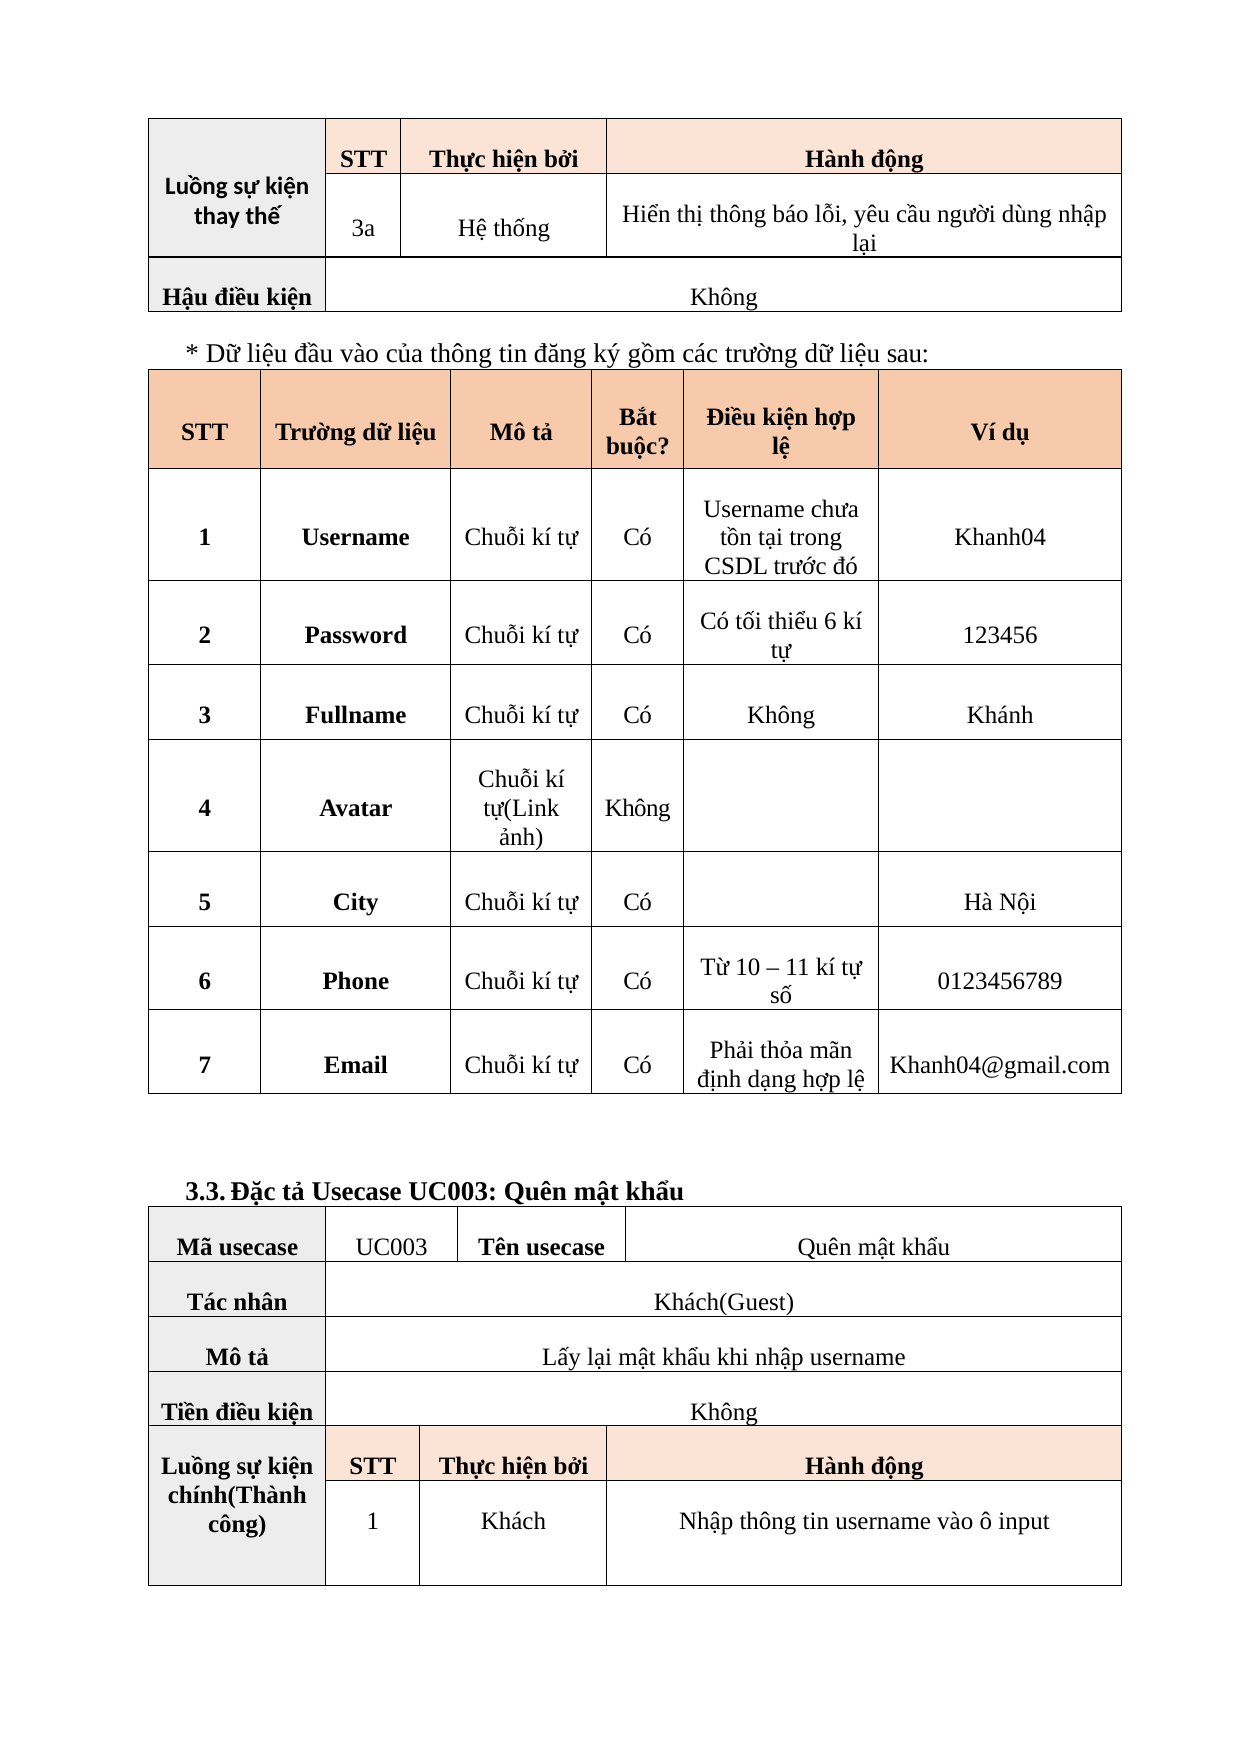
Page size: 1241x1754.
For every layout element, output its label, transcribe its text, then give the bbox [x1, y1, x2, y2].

table_cell Nhập thông tin username vào ô input [607, 1481, 1121, 1585]
table_cell Hành động [607, 1426, 1121, 1480]
table_cell Thực hiện bởi [401, 119, 606, 173]
table_cell Tác nhân [149, 1262, 325, 1316]
table_cell Thực hiện bởi [420, 1426, 606, 1480]
table_cell Chuỗi kí tự(Link ảnh) [451, 740, 591, 851]
table_cell City [261, 852, 450, 926]
table_cell Hành động [607, 119, 1121, 173]
table_cell Luồng sự kiện chính(Thành công) [149, 1426, 325, 1585]
table_cell 1 [149, 469, 260, 580]
table_cell Không [326, 258, 1121, 311]
table_cell Chuỗi kí tự [451, 1010, 591, 1093]
table_cell [684, 740, 878, 851]
table_cell Có [592, 1010, 683, 1093]
table_cell Luồng sự kiện thay thế [149, 119, 325, 256]
table_cell Có [592, 852, 683, 926]
table_cell Hà Nội [879, 852, 1121, 926]
table_cell Chuỗi kí tự [451, 852, 591, 926]
table_header Mã usecase [149, 1207, 325, 1261]
table_cell 6 [149, 927, 260, 1009]
table_cell Phone [261, 927, 450, 1009]
table_cell Chuỗi kí tự [451, 927, 591, 1009]
table_cell Lấy lại mật khẩu khi nhập username [326, 1317, 1121, 1371]
list * Dữ liệu đầu vào của thông tin đăng ký gồm các trường dữ liệu sau: [185, 337, 1122, 368]
table_cell Khanh04 [879, 469, 1121, 580]
table_cell Khách [420, 1481, 606, 1585]
table_cell Có [592, 927, 683, 1009]
table_cell Khách(Guest) [326, 1262, 1121, 1316]
table_cell Username [261, 469, 450, 580]
table_cell Có [592, 469, 683, 580]
table_cell 3a [326, 174, 400, 256]
table_cell STT [326, 119, 400, 173]
table_header Điều kiện hợp lệ [684, 370, 878, 468]
table_cell Chuỗi kí tự [451, 581, 591, 663]
table_header Quên mật khẩu [626, 1207, 1121, 1261]
table_cell Hậu điều kiện [149, 258, 325, 311]
table_header UC003 [326, 1207, 457, 1261]
table_cell Có [592, 665, 683, 738]
table_cell 5 [149, 852, 260, 926]
table_cell Password [261, 581, 450, 663]
table_cell 1 [326, 1481, 419, 1585]
table_cell Từ 10 – 11 kí tự số [684, 927, 878, 1009]
table_cell 4 [149, 740, 260, 851]
table_cell Có tối thiểu 6 kí tự [684, 581, 878, 663]
table_cell Avatar [261, 740, 450, 851]
table_header STT [149, 370, 260, 468]
table_cell Hệ thống [401, 174, 606, 256]
table_cell Không [592, 740, 683, 851]
table_cell Fullname [261, 665, 450, 738]
table_cell 123456 [879, 581, 1121, 663]
table_cell Phải thỏa mãn định dạng hợp lệ [684, 1010, 878, 1093]
table_header Trường dữ liệu [261, 370, 450, 468]
table_cell STT [326, 1426, 419, 1480]
list Đặc tả Usecase UC003: Quên mật khẩu [185, 1175, 1122, 1206]
table_cell Username chưa tồn tại trong CSDL trước đó [684, 469, 878, 580]
table_cell Không [684, 665, 878, 738]
table_cell Email [261, 1010, 450, 1093]
table_cell Chuỗi kí tự [451, 469, 591, 580]
table_header Ví dụ [879, 370, 1121, 468]
table_header Bắt buộc? [592, 370, 683, 468]
table_cell Tiền điều kiện [149, 1372, 325, 1425]
table_cell Khanh04@gmail.com [879, 1010, 1121, 1093]
table_cell 3 [149, 665, 260, 738]
table_cell Có [592, 581, 683, 663]
table_cell Mô tả [149, 1317, 325, 1371]
table_cell Chuỗi kí tự [451, 665, 591, 738]
table_cell 2 [149, 581, 260, 663]
table_cell [684, 852, 878, 926]
table_cell Hiển thị thông báo lỗi, yêu cầu người dùng nhập lại [607, 174, 1121, 256]
table_cell Khánh [879, 665, 1121, 738]
table_cell [879, 740, 1121, 851]
table_header Mô tả [451, 370, 591, 468]
table_cell Không [326, 1372, 1121, 1425]
table_cell 7 [149, 1010, 260, 1093]
table_header Tên usecase [458, 1207, 625, 1261]
table_cell 0123456789 [879, 927, 1121, 1009]
